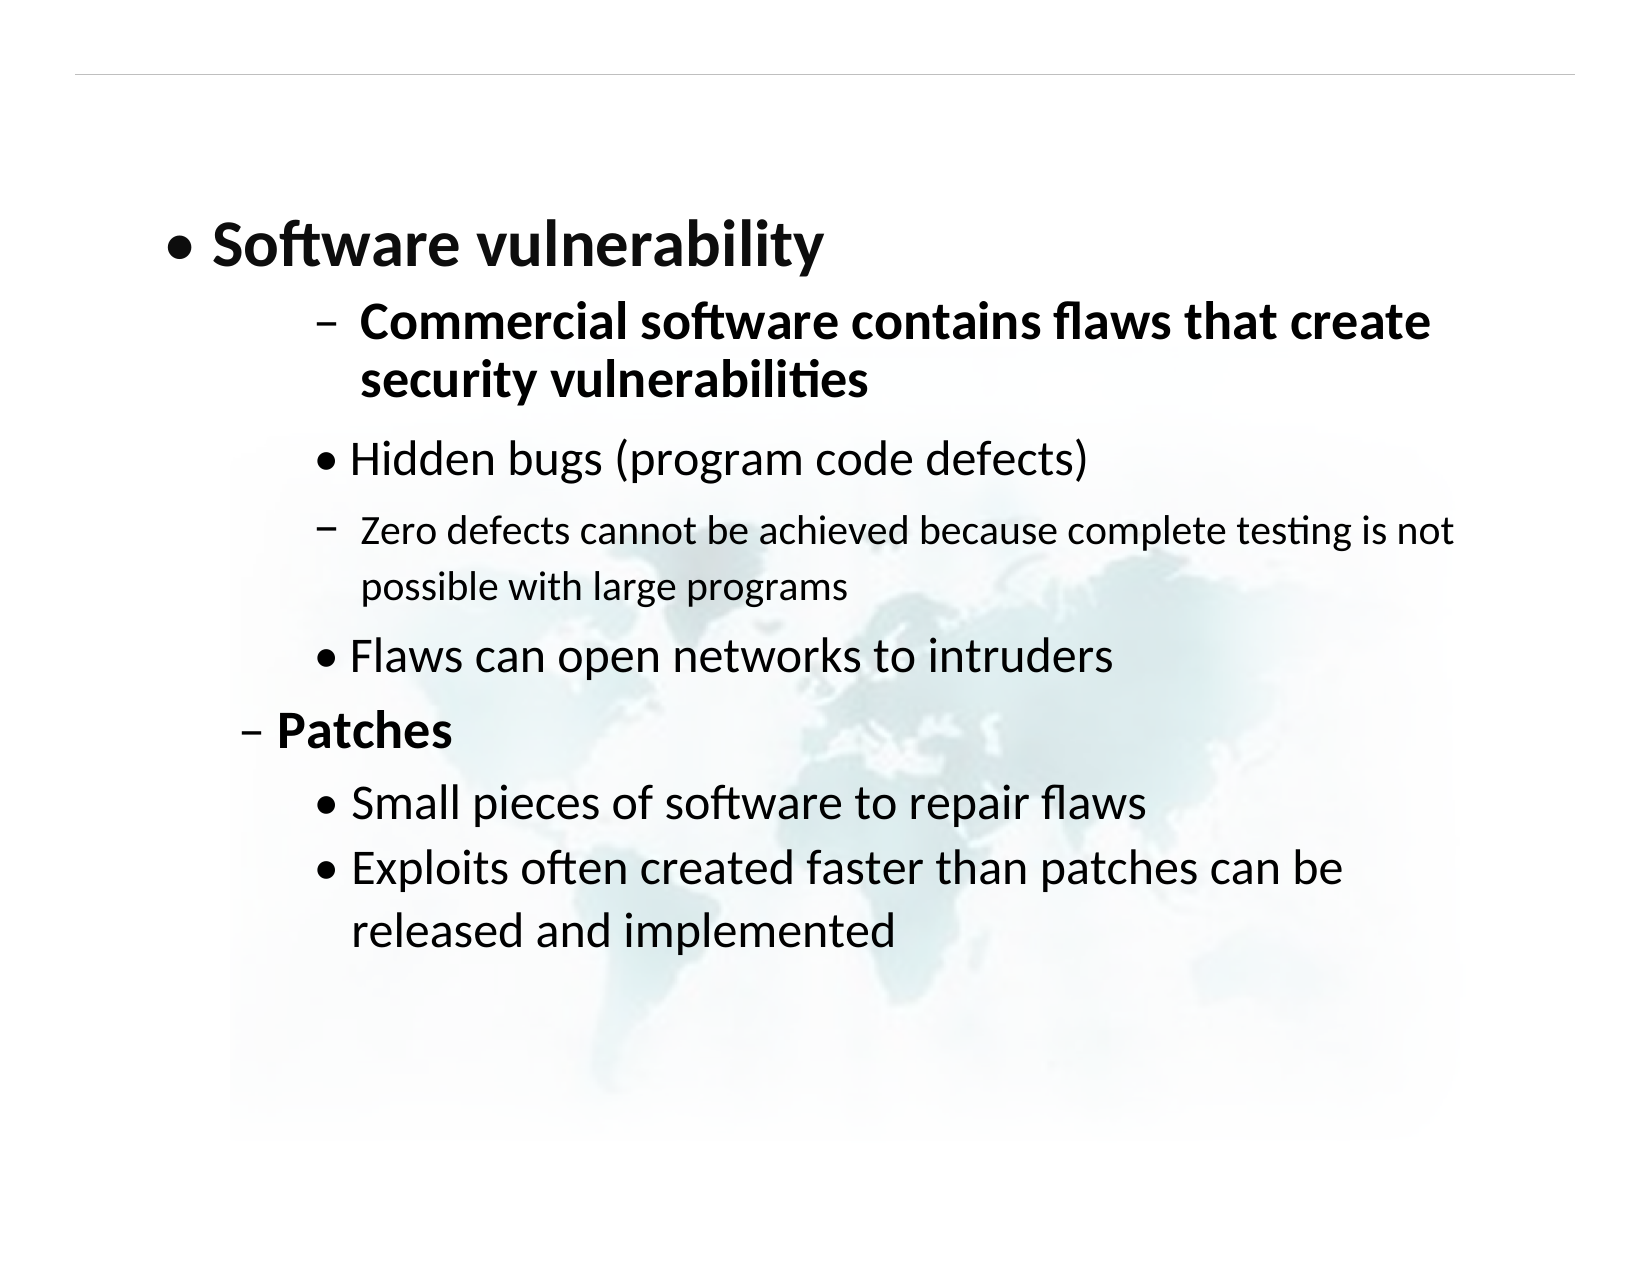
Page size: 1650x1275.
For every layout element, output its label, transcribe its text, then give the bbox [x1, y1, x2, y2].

list Commercial software contains flaws that create security vulnerabilities [313, 292, 1489, 411]
list Small pieces of software to repair flaws [313, 771, 1492, 832]
list Exploits often created faster than patches can be released and implemented [313, 836, 1492, 960]
text – Patches [238, 701, 1486, 760]
text • Flaws can open networks to intruders [313, 624, 1492, 685]
text • Hidden bugs (program code defects) [313, 426, 1492, 487]
picture [74, 74, 1575, 1200]
list Zero defects cannot be achieved because complete testing is not possible with large programs [313, 492, 1489, 610]
subtitle • Software vulnerability [163, 201, 1515, 283]
